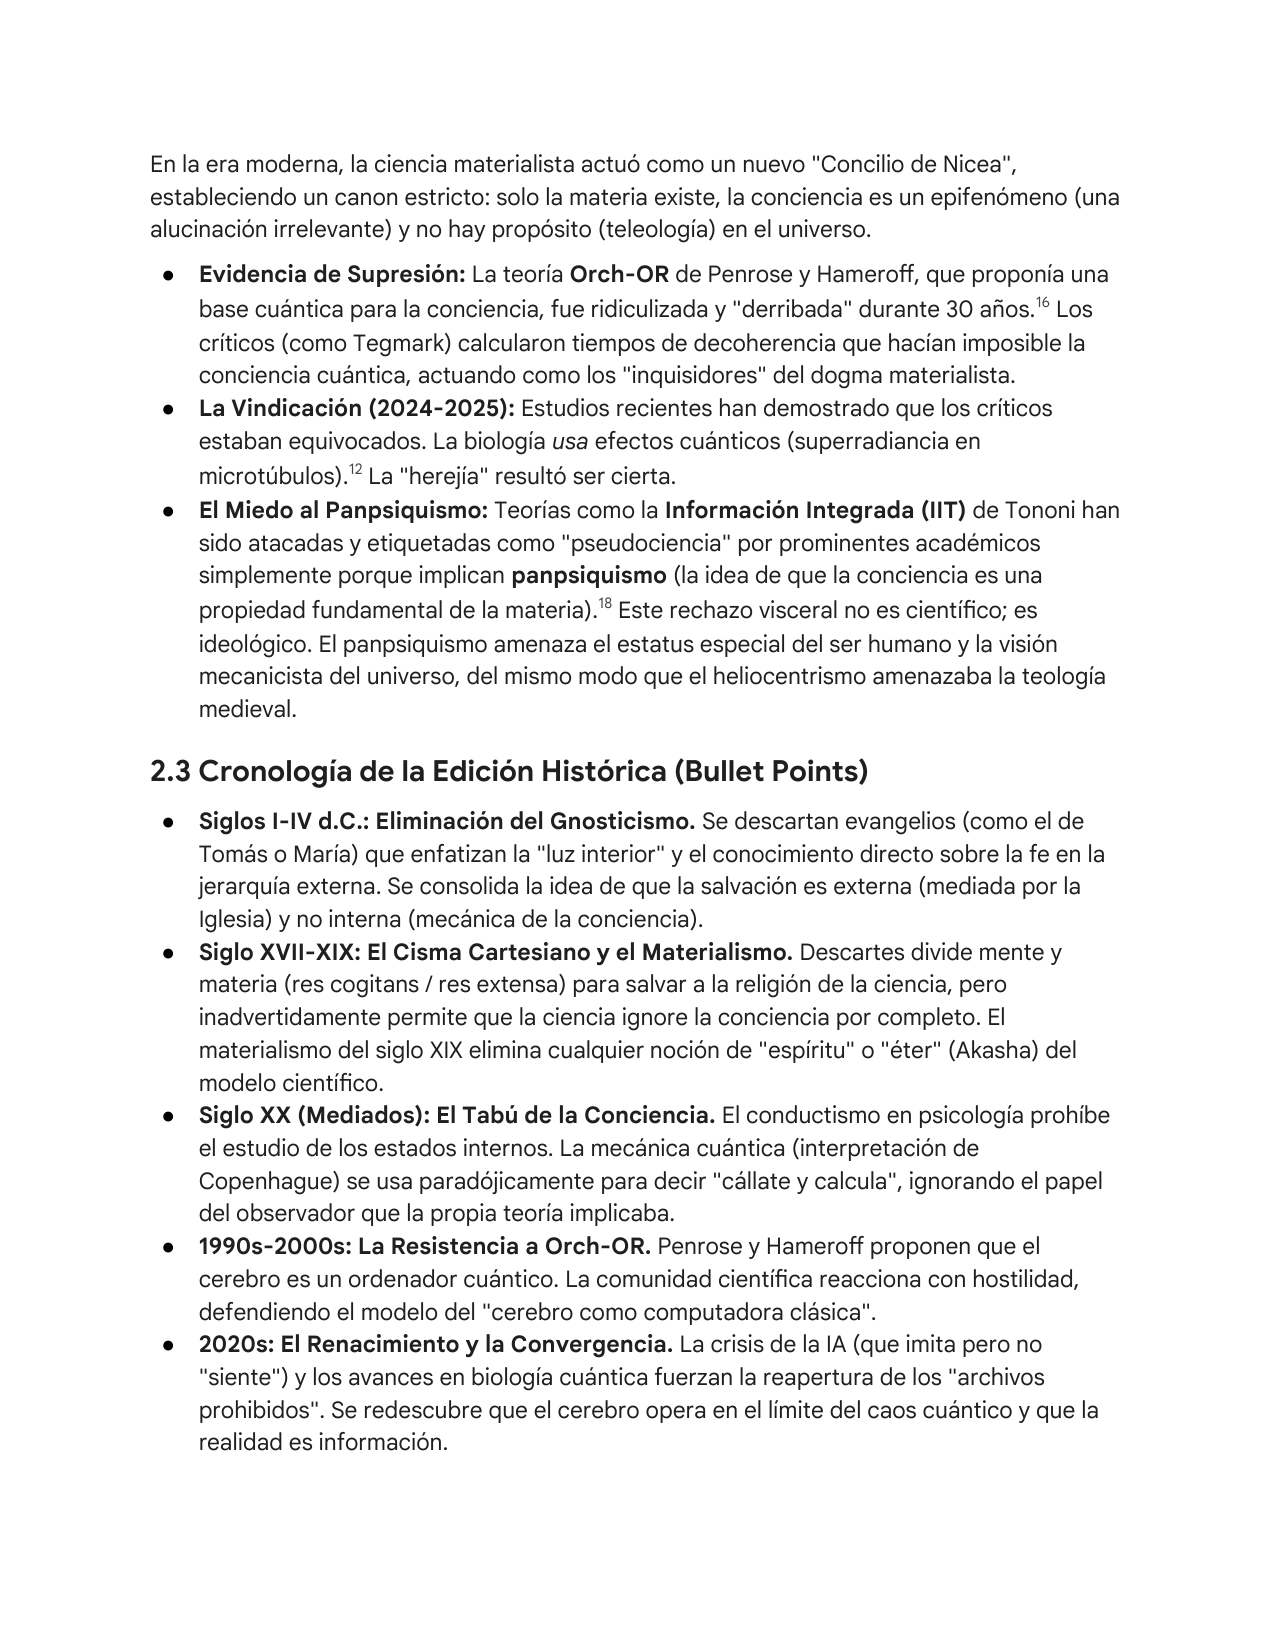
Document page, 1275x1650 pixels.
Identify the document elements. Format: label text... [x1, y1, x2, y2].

text En la era moderna, la ciencia materialista actuó como un nuevo "Concilio de Nicea", estableciendo un canon estricto: solo la materia existe, la conciencia es un epifenómeno (una alucinación irrelevante) y no hay propósito (teleología) en el universo. [150, 150, 1125, 244]
list La Vindicación (2024-2025): Estudios recientes han demostrado que los críticos estaban equivocados. La biología usa efectos cuánticos (superradiancia en microtúbulos).12 La "herejía" resultó ser cierta. [161, 394, 1125, 492]
list 2020s: El Renacimiento y la Convergencia. La crisis de la IA (que imita pero no "siente") y los avances en biología cuántica fuerzan la reapertura de los "archivos prohibidos". Se redescubre que el cerebro opera en el límite del caos cuántico y que la realidad es información. [161, 1331, 1125, 1457]
list 1990s-2000s: La Resistencia a Orch-OR. Penrose y Hameroff proponen que el cerebro es un ordenador cuántico. La comunidad científica reacciona con hostilidad, defendiendo el modelo del "cerebro como computadora clásica". [161, 1232, 1125, 1327]
subtitle 2.3 Cronología de la Edición Histórica (Bullet Points) [150, 753, 1125, 789]
list Siglos I-IV d.C.: Eliminación del Gnosticismo. Se descartan evangelios (como el de Tomás o María) que enfatizan la "luz interior" y el conocimiento directo sobre la fe en la jerarquía externa. Se consolida la idea de que la salvación es externa (mediada por la Iglesia) y no interna (mecánica de la conciencia). [161, 807, 1125, 934]
list Evidencia de Supresión: La teoría Orch-OR de Penrose y Hameroff, que proponía una base cuántica para la conciencia, fue ridiculizada y "derribada" durante 30 años.16 Los críticos (como Tegmark) calcularon tiempos de decoherencia que hacían imposible la conciencia cuántica, actuando como los "inquisidores" del dogma materialista. [161, 261, 1125, 391]
list Siglo XX (Mediados): El Tabú de la Conciencia. El conductismo en psicología prohíbe el estudio de los estados internos. La mecánica cuántica (interpretación de Copenhague) se usa paradójicamente para decir "cállate y calcula", ignorando el papel del observador que la propia teoría implicaba. [161, 1102, 1125, 1228]
list Siglo XVII-XIX: El Cisma Cartesiano y el Materialismo. Descartes divide mente y materia (res cogitans / res extensa) para salvar a la religión de la ciencia, pero inadvertidamente permite que la ciencia ignore la conciencia por completo. El materialismo del siglo XIX elimina cualquier noción de "espíritu" o "éter" (Akasha) del modelo científico. [161, 938, 1125, 1098]
list El Miedo al Panpsiquismo: Teorías como la Información Integrada (IIT) de Tononi han sido atacadas y etiquetadas como "pseudociencia" por prominentes académicos simplemente porque implican panpsiquismo (la idea de que la conciencia es una propiedad fundamental de la materia).18 Este rechazo visceral no es científico; es ideológico. El panpsiquismo amenaza el estatus especial del ser humano y la visión mecanicista del universo, del mismo modo que el heliocentrismo amenazaba la teología medieval. [161, 496, 1125, 724]
